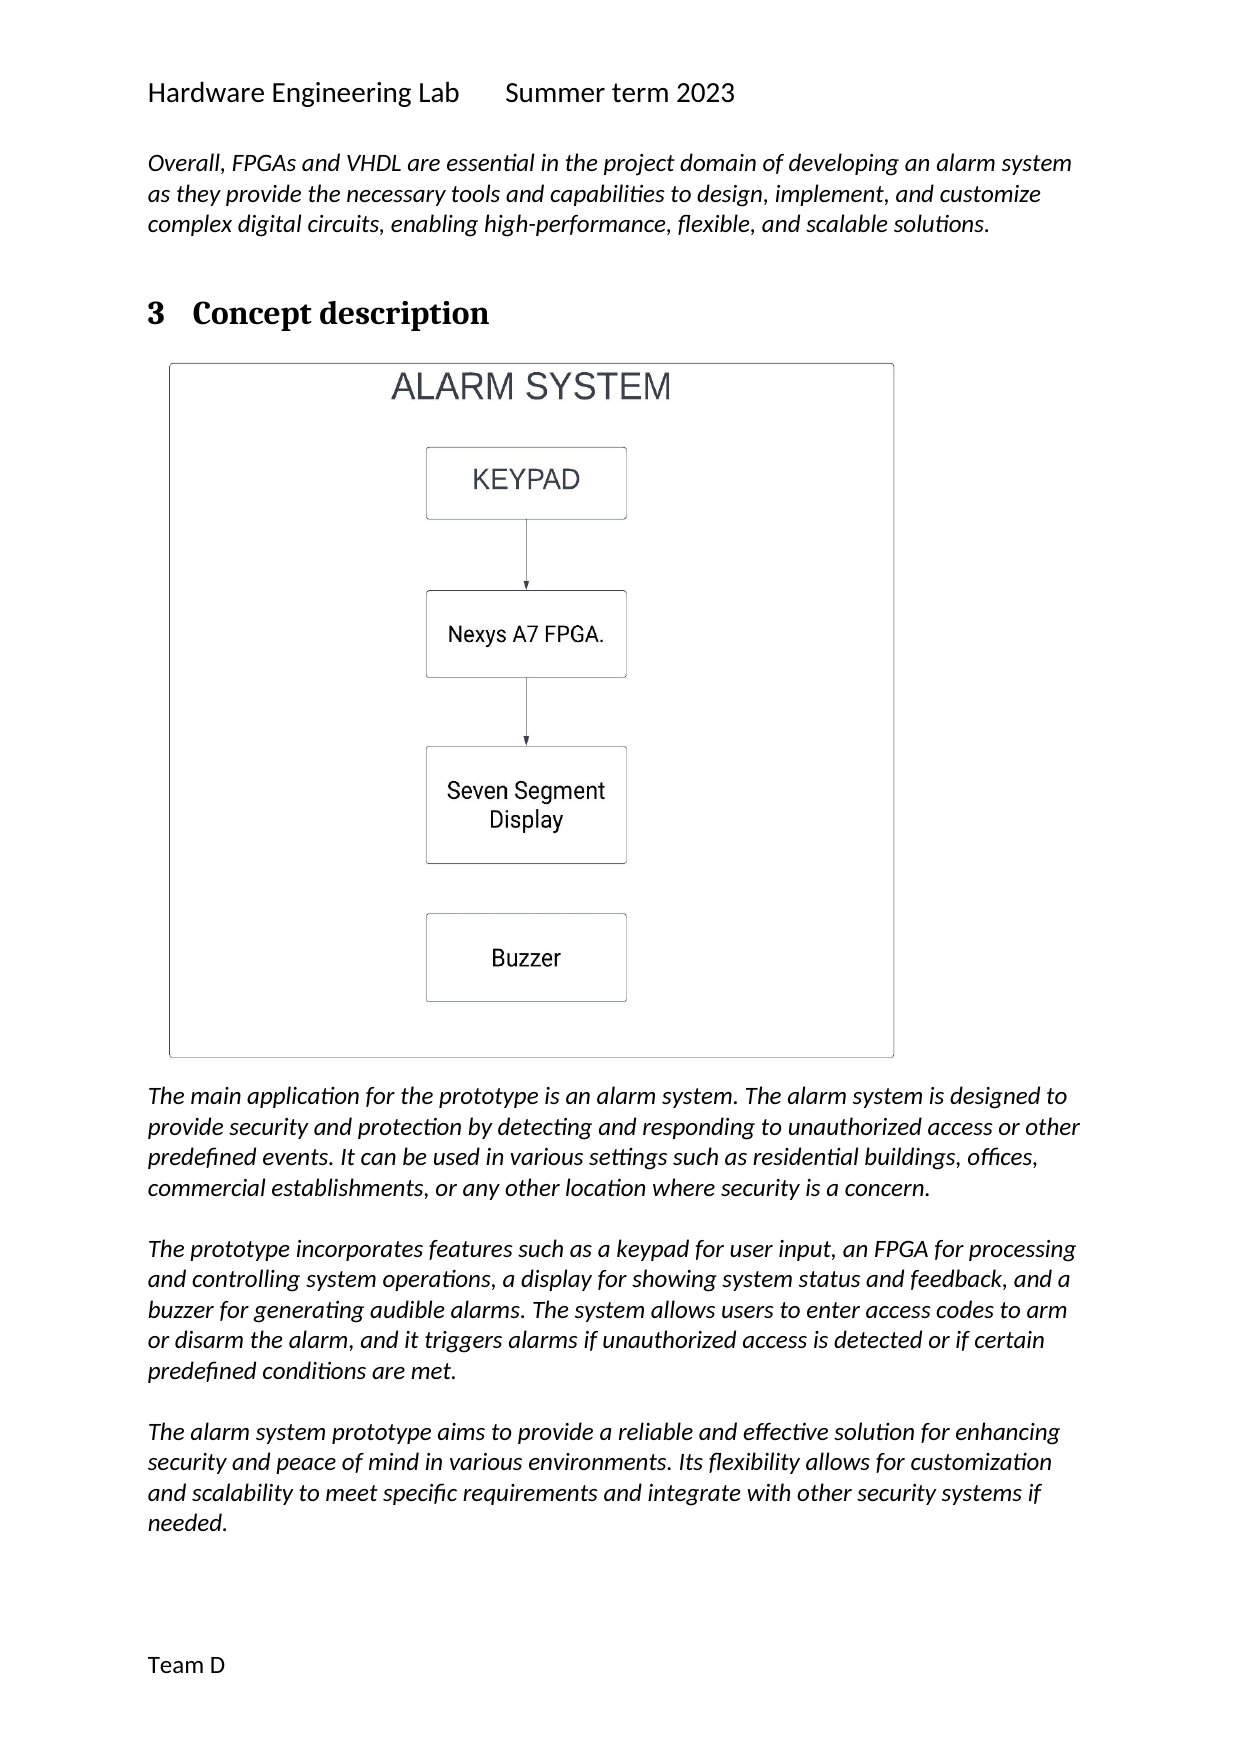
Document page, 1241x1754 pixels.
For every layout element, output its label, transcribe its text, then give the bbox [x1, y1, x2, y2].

text The main application for the prototype is an alarm system. The alarm system is designed to provide security and protection by detecting and responding to unauthorized access or other predefined events. It can be used in various settings such as residential buildings, offices, commercial establishments, or any other location where security is a concern. [148, 1080, 1093, 1202]
subtitle Concept description [148, 295, 1093, 333]
text The prototype incorporates features such as a keypad for user input, an FPGA for processing and controlling system operations, a display for showing system status and feedback, and a buzzer for generating audible alarms. The system allows users to enter access codes to arm or disarm the alarm, and it triggers alarms if unauthorized access is detected or if certain predefined conditions are met. [148, 1233, 1093, 1385]
text Overall, FPGAs and VHDL are essential in the project domain of developing an alarm system as they provide the necessary tools and capabilities to design, implement, and customize complex digital circuits, enabling high-performance, flexible, and scalable solutions. [148, 148, 1093, 239]
text The alarm system prototype aims to provide a reliable and effective solution for enhancing security and peace of mind in various environments. Its flexibility allows for customization and scalability to meet specific requirements and integrate with other security systems if needed. [148, 1416, 1093, 1538]
picture [147, 339, 916, 1081]
